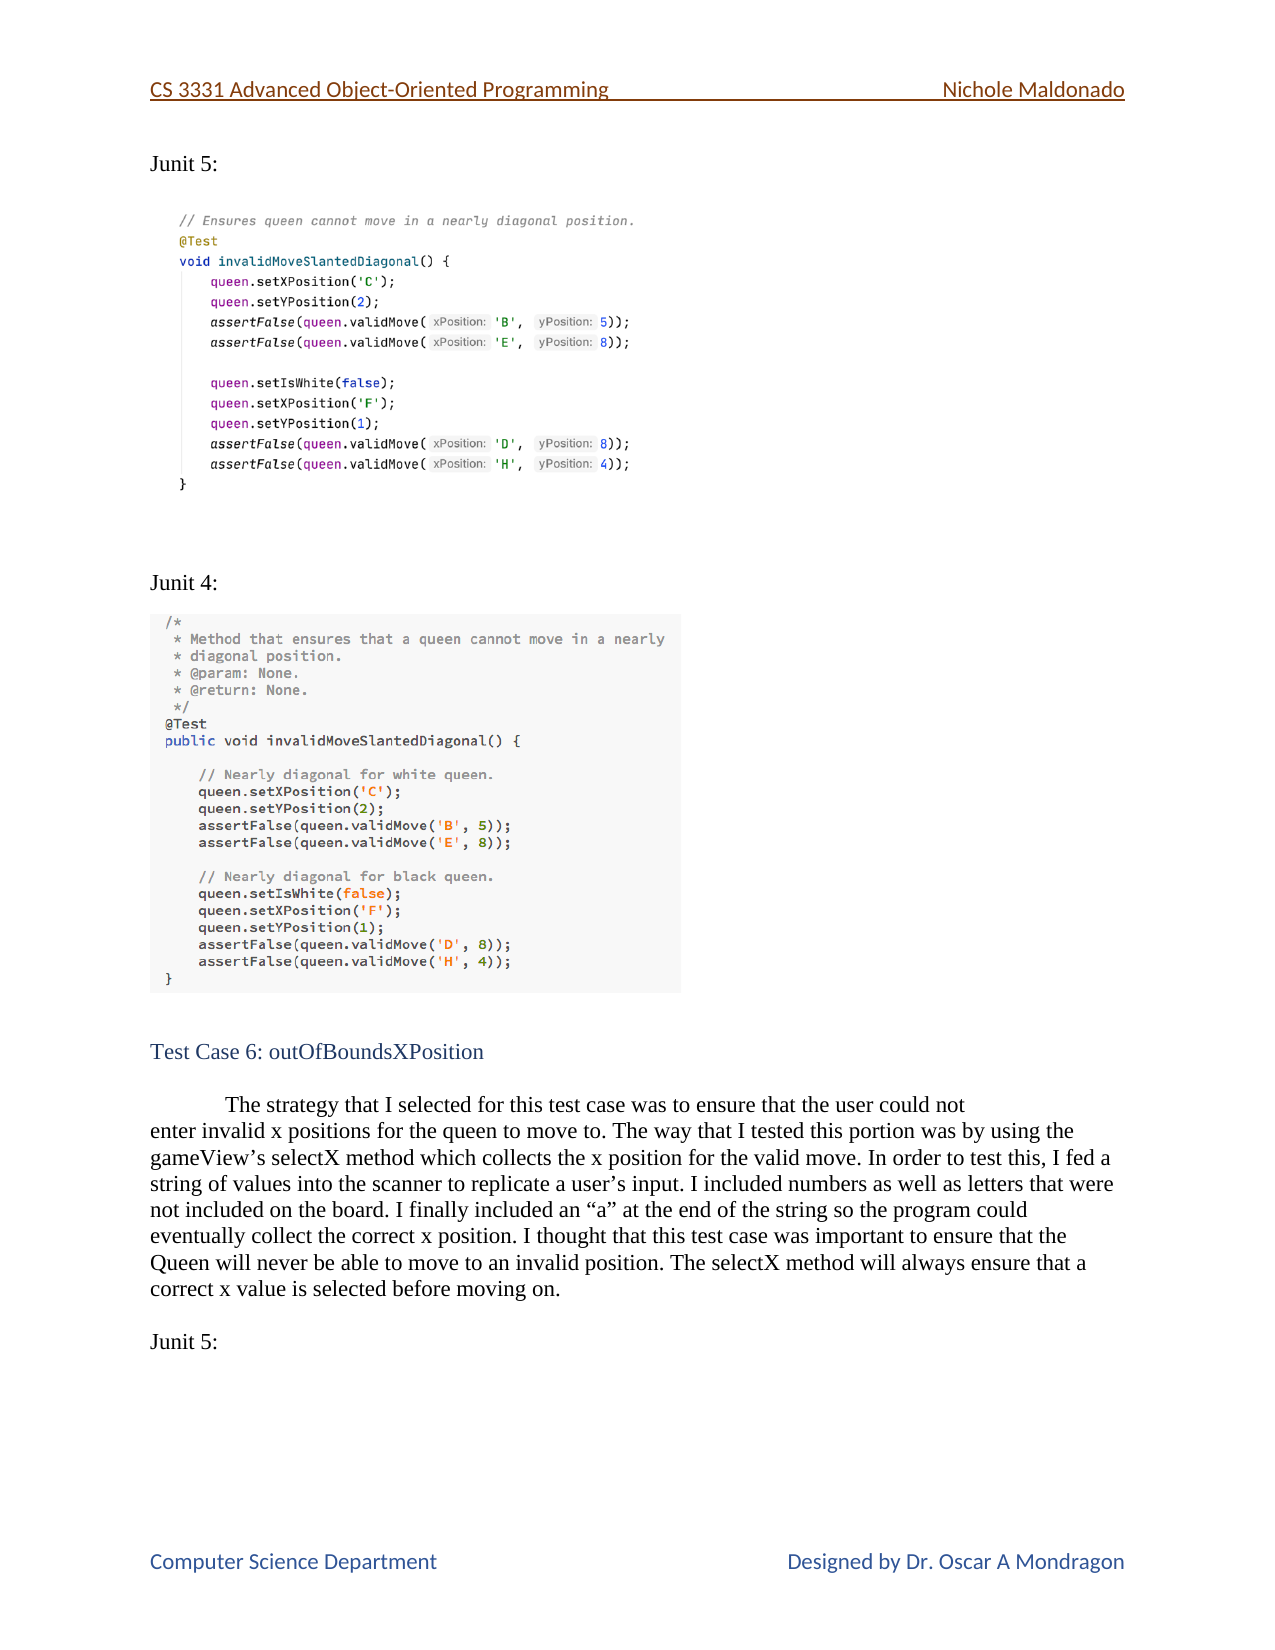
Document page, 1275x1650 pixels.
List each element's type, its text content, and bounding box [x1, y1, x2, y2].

text enter invalid x positions for the queen to move to. The way that I tested this portion was by using the gameView’s selectX method which collects the x position for the valid move. In order to test this, I fed a string of values into the scanner to replicate a user’s input. I included numbers as well as letters that were not included on the board. I finally included an “a” at the end of the string so the program could eventually collect the correct x position. I thought that this test case was important to ensure that the Queen will never be able to move to an invalid position. The selectX method will always ensure that a correct x value is selected before moving on. [150, 1117, 1125, 1302]
text The strategy that I selected for this test case was to ensure that the user could not [150, 1091, 1125, 1117]
picture [150, 614, 682, 993]
text Junit 5: [150, 150, 1125, 176]
text Junit 4: [150, 569, 1125, 595]
text Junit 5: [150, 1328, 1125, 1354]
text Test Case 6: outOfBoundsXPosition [150, 1038, 1125, 1064]
picture [150, 195, 673, 505]
